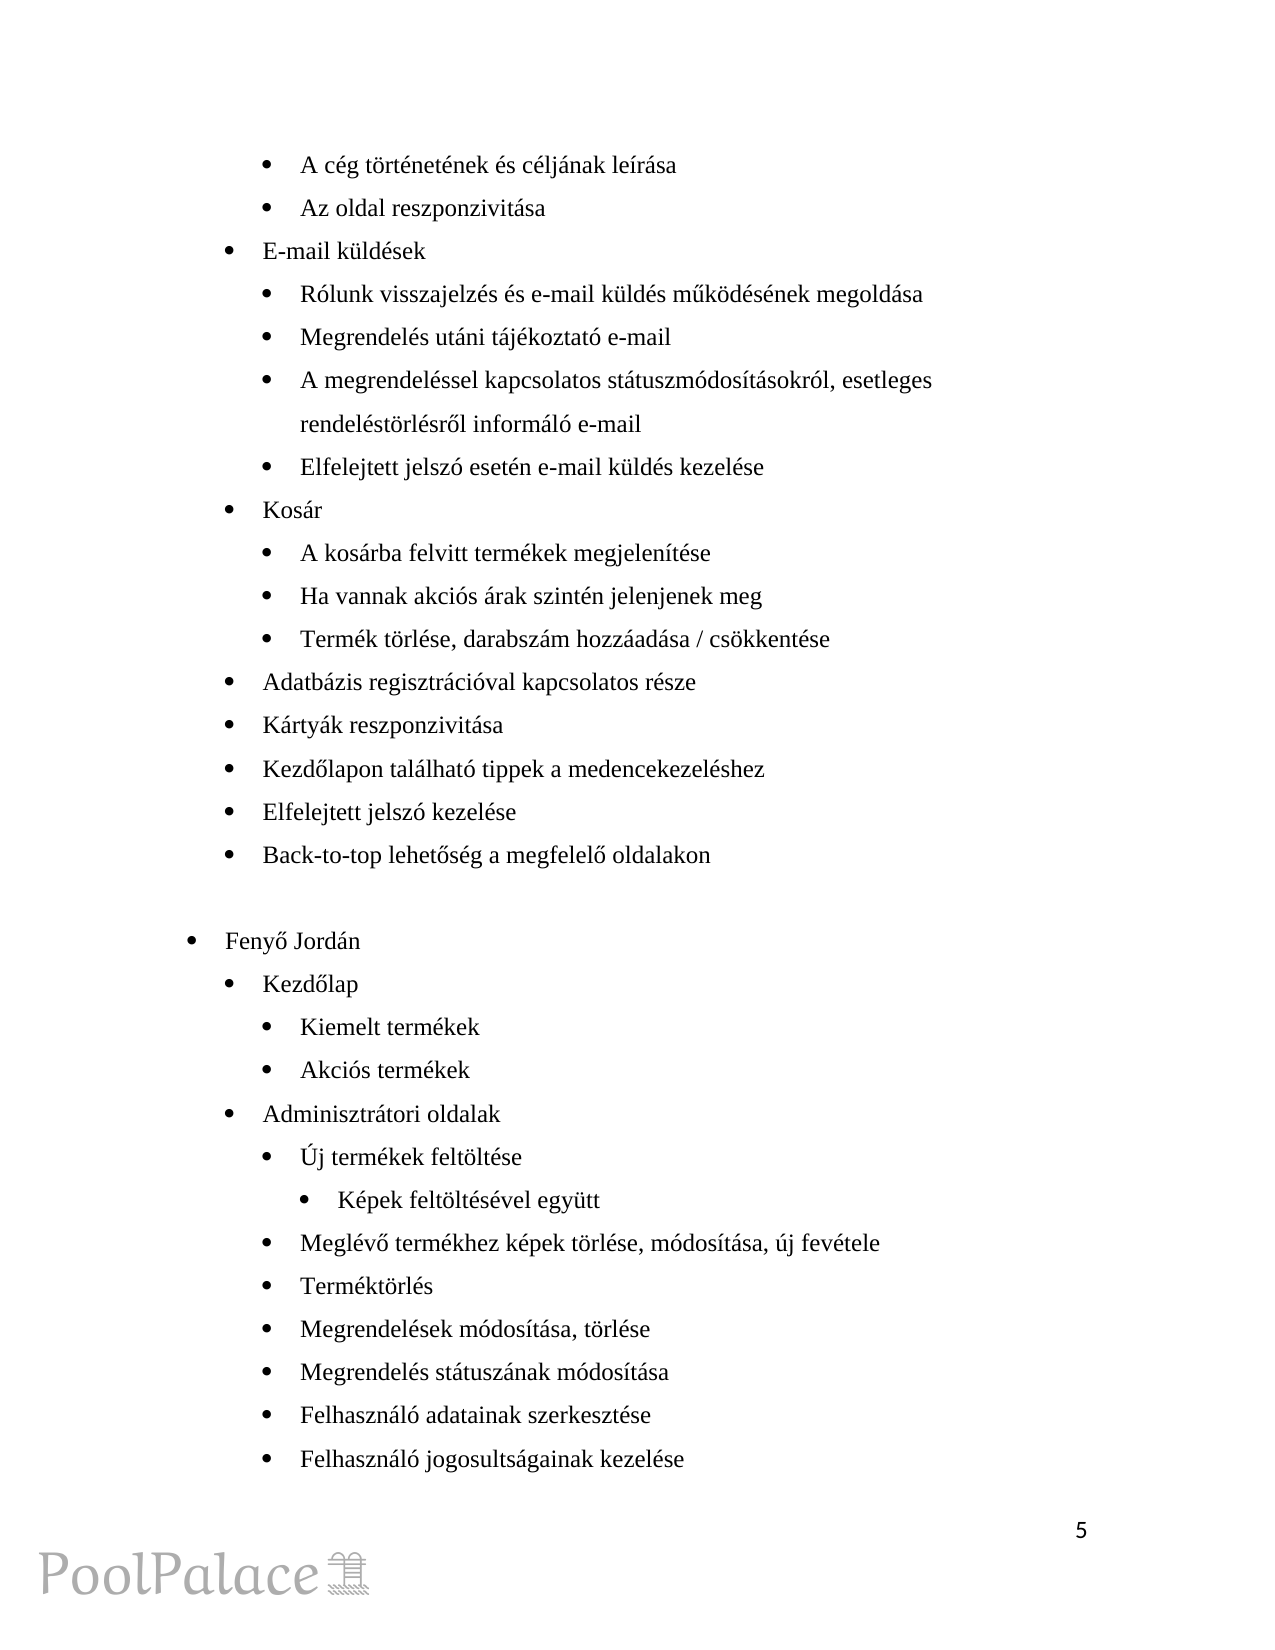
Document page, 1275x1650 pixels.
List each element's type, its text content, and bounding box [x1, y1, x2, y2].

list Ha vannak akciós árak szintén jelenjenek meg [262, 581, 1087, 610]
list Megrendelés státuszának módosítása [262, 1357, 1087, 1386]
list Adminisztrátori oldalak [225, 1099, 1087, 1127]
list Back-to-top lehetőség a megfelelő oldalakon [225, 840, 1087, 869]
list A megrendeléssel kapcsolatos státuszmódosításokról, esetleges rendeléstörlésről informáló e-mail [262, 366, 1087, 437]
list Kezdőlapon található tippek a medencekezeléshez [225, 754, 1087, 782]
picture [38, 1552, 370, 1595]
list Elfelejtett jelszó kezelése [225, 797, 1087, 826]
list Rólunk visszajelzés és e-mail küldés működésének megoldása [262, 279, 1087, 308]
list Terméktörlés [262, 1271, 1087, 1300]
list Adatbázis regisztrációval kapcsolatos része [225, 667, 1087, 696]
list A kosárba felvitt termékek megjelenítése [262, 538, 1087, 567]
list Elfelejtett jelszó esetén e-mail küldés kezelése [262, 452, 1087, 481]
list Megrendelések módosítása, törlése [262, 1314, 1087, 1343]
list E-mail küldések [225, 236, 1087, 265]
list Felhasználó jogosultságainak kezelése [262, 1444, 1087, 1472]
list Fenyő Jordán [187, 926, 1087, 955]
list Kártyák reszponzivitása [225, 711, 1087, 739]
list Kiemelt termékek [262, 1012, 1087, 1041]
list Termék törlése, darabszám hozzáadása / csökkentése [262, 624, 1087, 653]
list Meglévő termékhez képek törlése, módosítása, új fevétele [262, 1228, 1087, 1257]
list Kezdőlap [225, 969, 1087, 998]
list Megrendelés utáni tájékoztató e-mail [262, 322, 1087, 351]
list A cég történetének és céljának leírása [262, 150, 1087, 179]
list Az oldal reszponzivitása [262, 193, 1087, 222]
list Új termékek feltöltése [262, 1142, 1087, 1171]
list Kosár [225, 495, 1087, 524]
list Akciós termékek [262, 1056, 1087, 1084]
list Képek feltöltésével együtt [300, 1185, 1087, 1214]
list Felhasználó adatainak szerkesztése [262, 1401, 1087, 1429]
